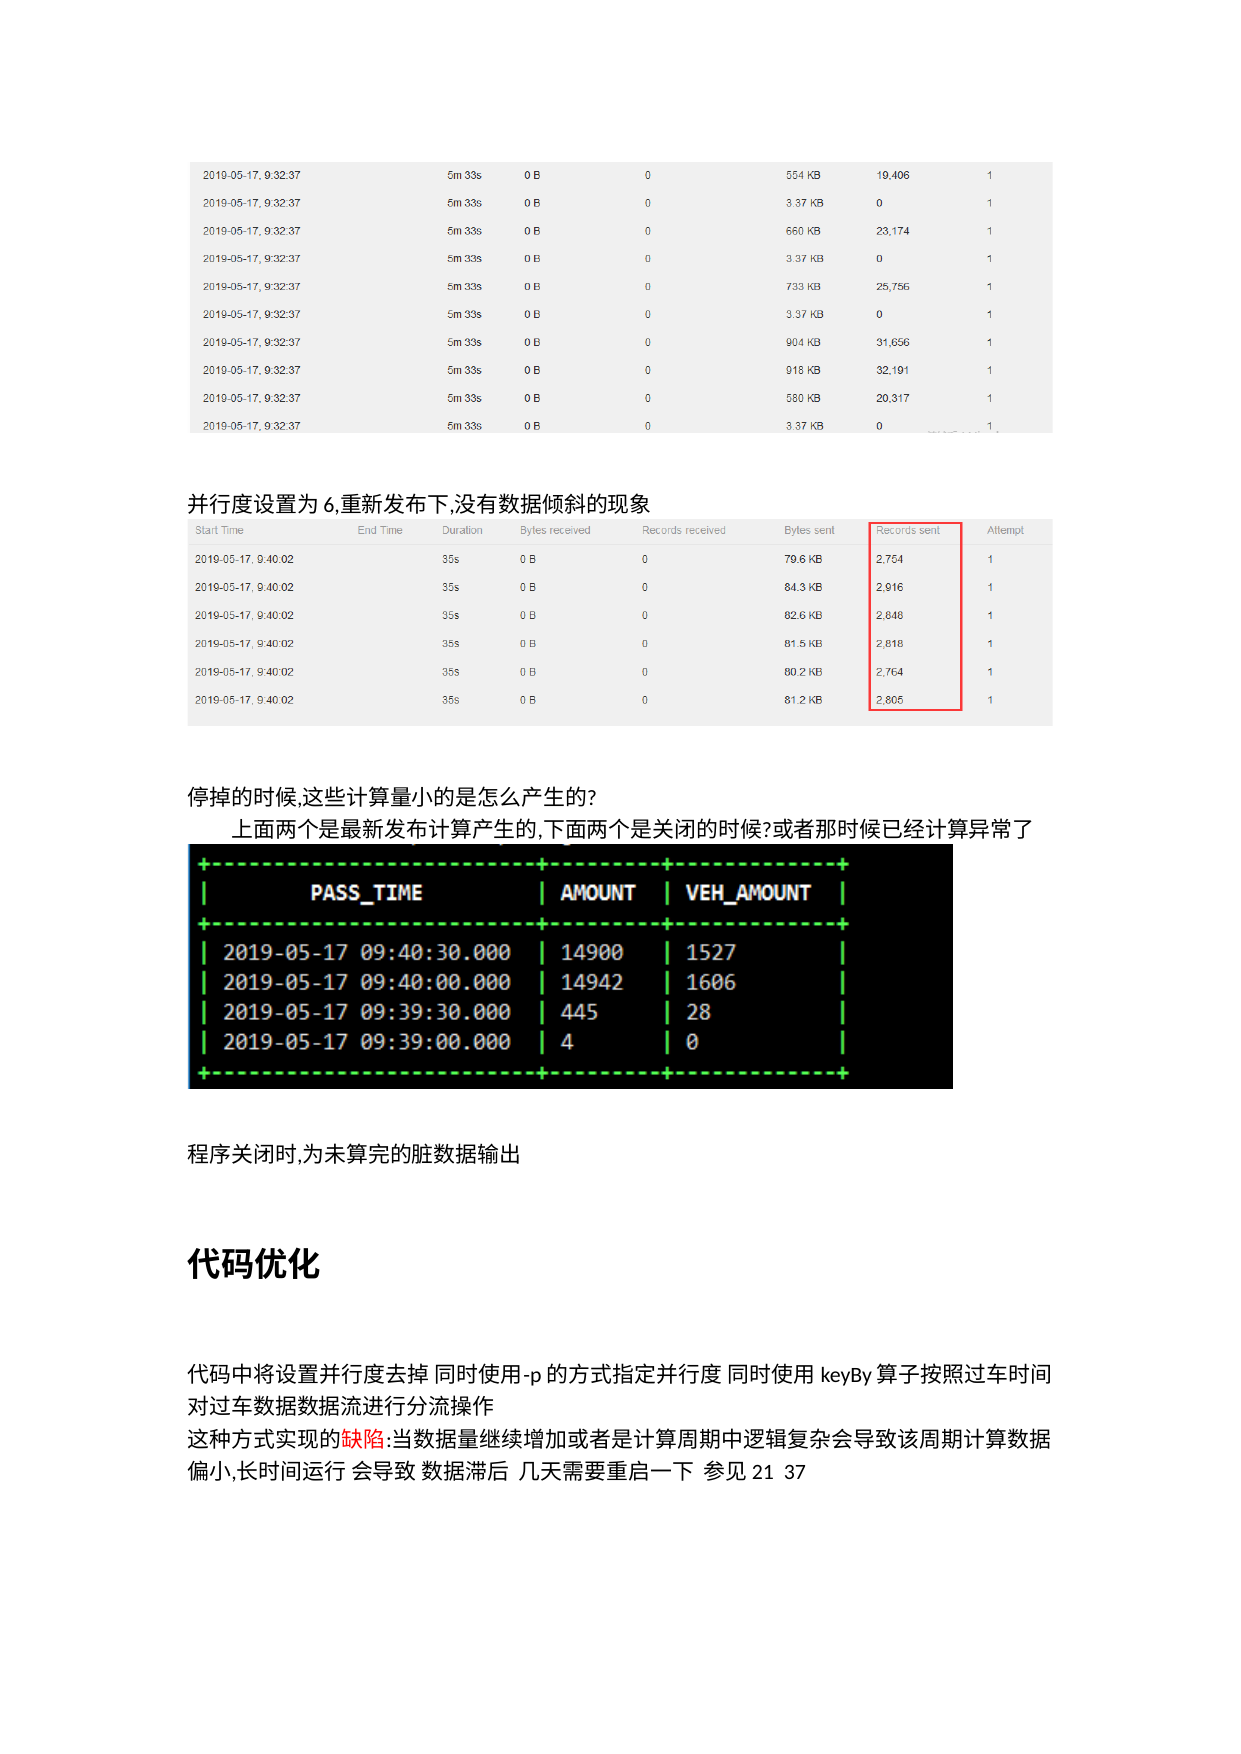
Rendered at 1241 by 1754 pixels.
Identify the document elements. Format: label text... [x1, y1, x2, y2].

picture [187, 162, 1053, 433]
subtitle 代码优化 [187, 1229, 1053, 1294]
text 并行度设置为6,重新发布下,没有数据倾斜的现象 [187, 487, 1053, 519]
text 代码中将设置并行度去掉 同时使用-p 的方式指定并行度 同时使用keyBy算子按照过车时间对过车数据数据流进行分流操作 [187, 1356, 1053, 1421]
text 上面两个是最新发布计算产生的,下面两个是关闭的时候?或者那时候已经计算异常了 [187, 812, 1053, 844]
text 停掉的时候,这些计算量小的是怎么产生的? [187, 779, 1053, 812]
text 程序关闭时,为未算完的脏数据输出 [187, 1137, 1053, 1169]
picture [187, 844, 953, 1089]
text 这种方式实现的缺陷:当数据量继续增加或者是计算周期中逻辑复杂会导致该周期计算数据偏小,长时间运行 会导致 数据滞后 几天需要重启一下 参见21 37 [187, 1421, 1053, 1486]
picture [187, 519, 1053, 726]
